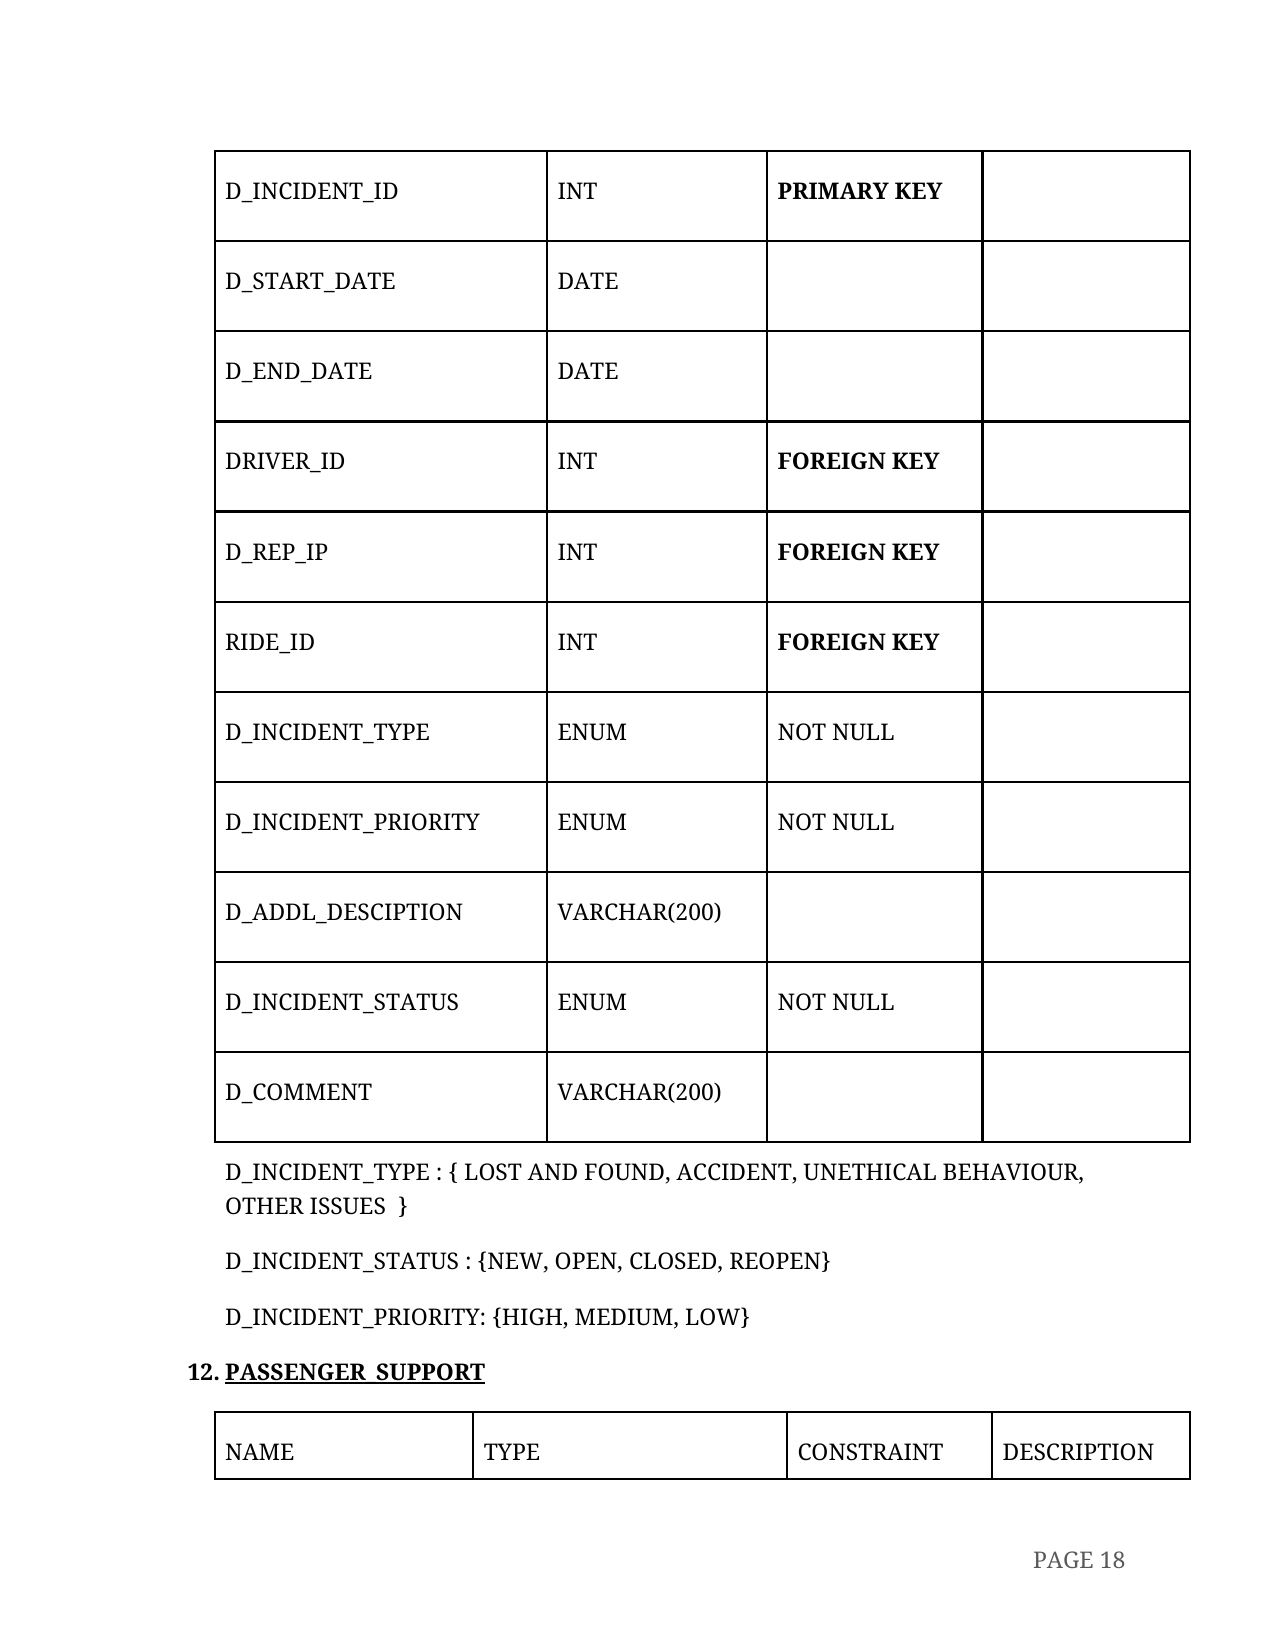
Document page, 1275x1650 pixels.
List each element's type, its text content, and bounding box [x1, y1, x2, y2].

table_cell INT [548, 423, 766, 510]
table_cell D_REP_IP [216, 513, 546, 601]
table_cell [984, 513, 1189, 601]
table_cell [768, 242, 981, 330]
table_cell D_START_DATE [216, 242, 546, 330]
table_header NAME [216, 1413, 472, 1478]
table_cell NOT NULL [768, 783, 981, 871]
table_cell D_END_DATE [216, 332, 546, 420]
table_cell [768, 873, 981, 961]
table_cell D_ADDL_DESCIPTION [216, 873, 546, 961]
table_cell DATE [548, 242, 766, 330]
table_cell [984, 873, 1189, 961]
table_cell FOREIGN KEY [768, 603, 981, 691]
table_cell FOREIGN KEY [768, 513, 981, 601]
table_cell DATE [548, 332, 766, 420]
table_cell [984, 423, 1189, 510]
table_cell ENUM [548, 783, 766, 871]
table_cell VARCHAR(200) [548, 1053, 766, 1141]
table_header CONSTRAINT [788, 1413, 991, 1478]
table_cell [984, 783, 1189, 871]
table_cell [768, 332, 981, 420]
table_cell D_INCIDENT_PRIORITY [216, 783, 546, 871]
table_cell [984, 152, 1189, 240]
text D_INCIDENT_TYPE : { LOST AND FOUND, ACCIDENT, UNETHICAL BEHAVIOUR, OTHER ISSUES } [225, 1156, 1125, 1221]
table_cell ENUM [548, 963, 766, 1051]
table_cell [768, 1053, 981, 1141]
table_cell [984, 1053, 1189, 1141]
table_cell INT [548, 603, 766, 691]
table_header TYPE [474, 1413, 786, 1478]
table_cell VARCHAR(200) [548, 873, 766, 961]
text D_INCIDENT_PRIORITY: {HIGH, MEDIUM, LOW} [225, 1301, 1125, 1332]
table_cell NOT NULL [768, 963, 981, 1051]
table_header DESCRIPTION [993, 1413, 1189, 1478]
table_cell D_COMMENT [216, 1053, 546, 1141]
table_cell DRIVER_ID [216, 423, 546, 510]
table_cell NOT NULL [768, 693, 981, 781]
table_cell D_INCIDENT_STATUS [216, 963, 546, 1051]
table_cell INT [548, 152, 766, 240]
list PASSENGER_SUPPORT [187, 1356, 1125, 1387]
table_cell FOREIGN KEY [768, 423, 981, 510]
table_cell [984, 603, 1189, 691]
table_cell D_INCIDENT_ID [216, 152, 546, 240]
table_cell [984, 693, 1189, 781]
table_cell [984, 963, 1189, 1051]
text D_INCIDENT_STATUS : {NEW, OPEN, CLOSED, REOPEN} [225, 1245, 1125, 1277]
table_cell ENUM [548, 693, 766, 781]
table_cell RIDE_ID [216, 603, 546, 691]
table_cell [984, 242, 1189, 330]
table_cell PRIMARY KEY [768, 152, 981, 240]
table_cell D_INCIDENT_TYPE [216, 693, 546, 781]
table_cell INT [548, 513, 766, 601]
table_cell [984, 332, 1189, 420]
